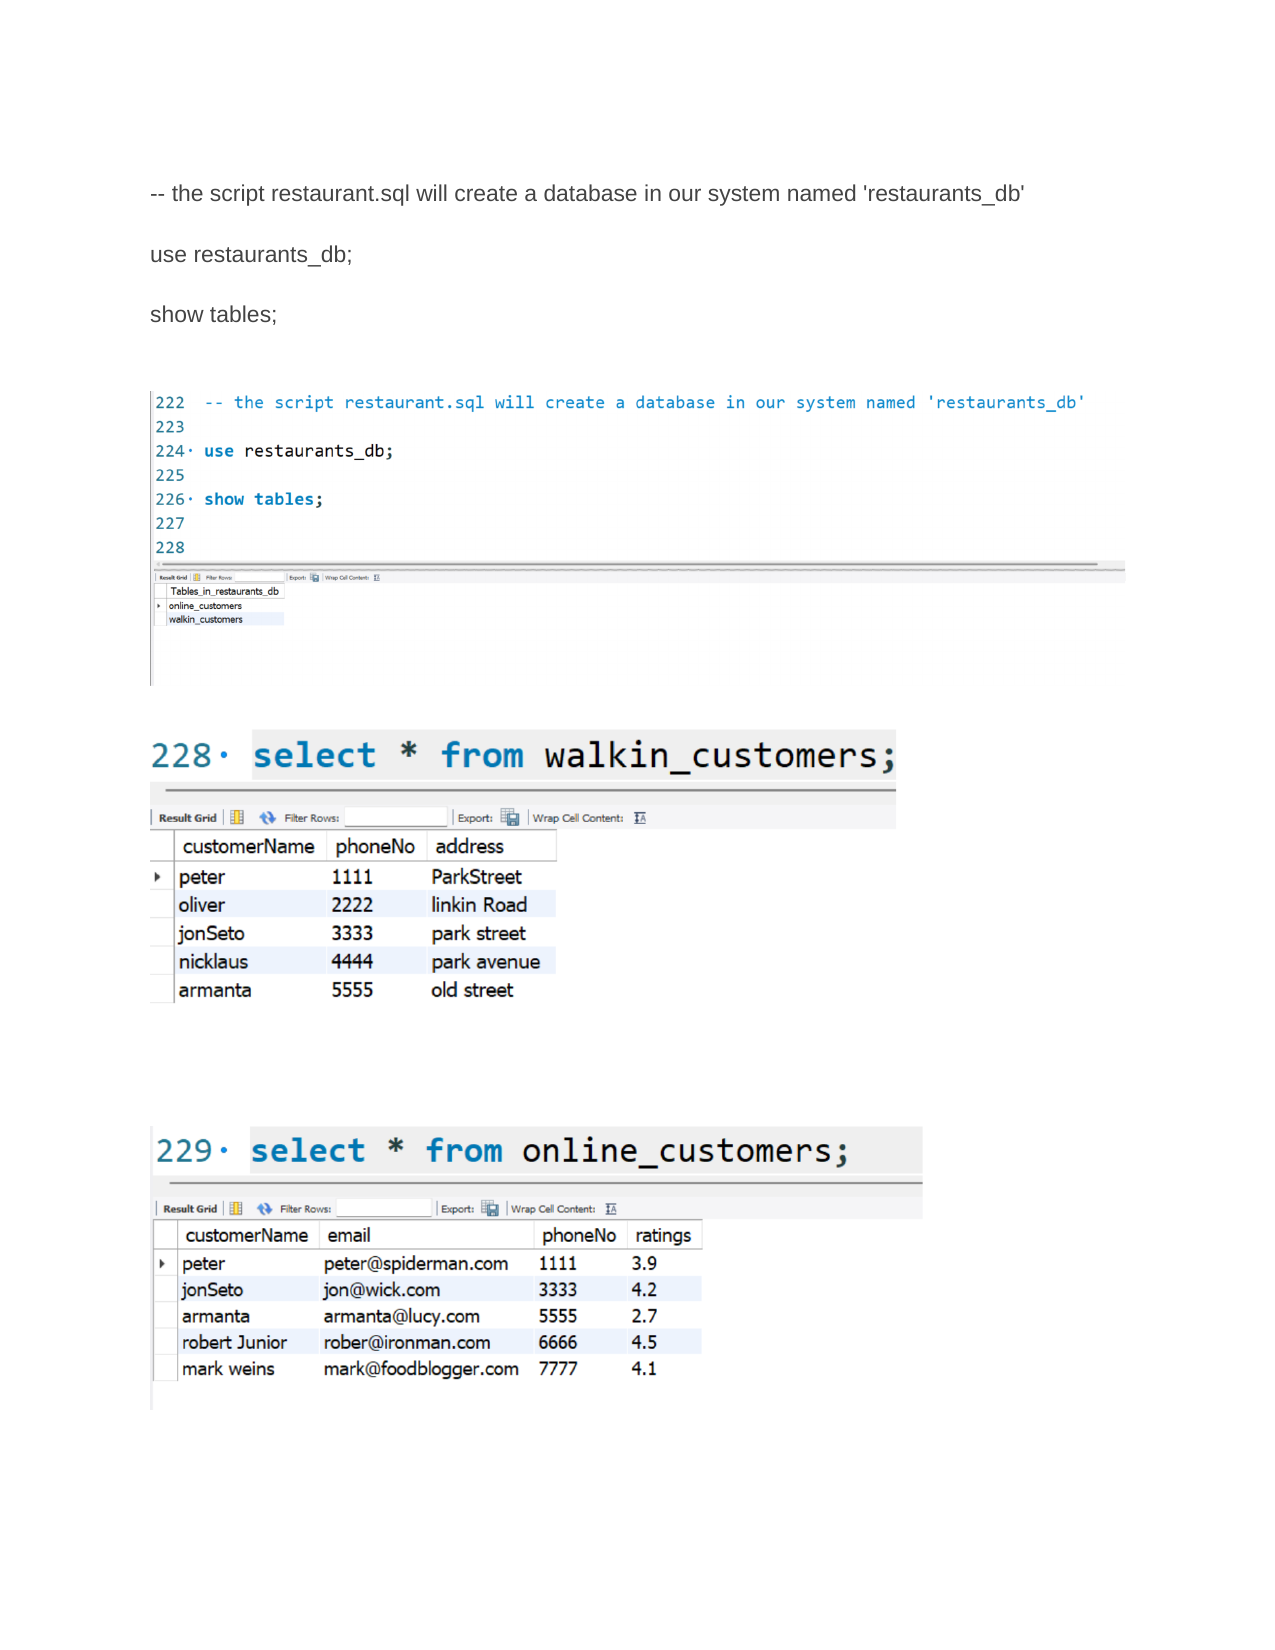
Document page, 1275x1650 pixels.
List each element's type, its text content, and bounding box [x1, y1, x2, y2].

text show tables; [150, 301, 1125, 327]
picture [150, 1126, 923, 1410]
text use restaurants_db; [150, 241, 1125, 267]
picture [150, 391, 1125, 686]
picture [150, 719, 897, 1063]
text -- the script restaurant.sql will create a database in our system named 'restaurants_db' [150, 180, 1125, 207]
